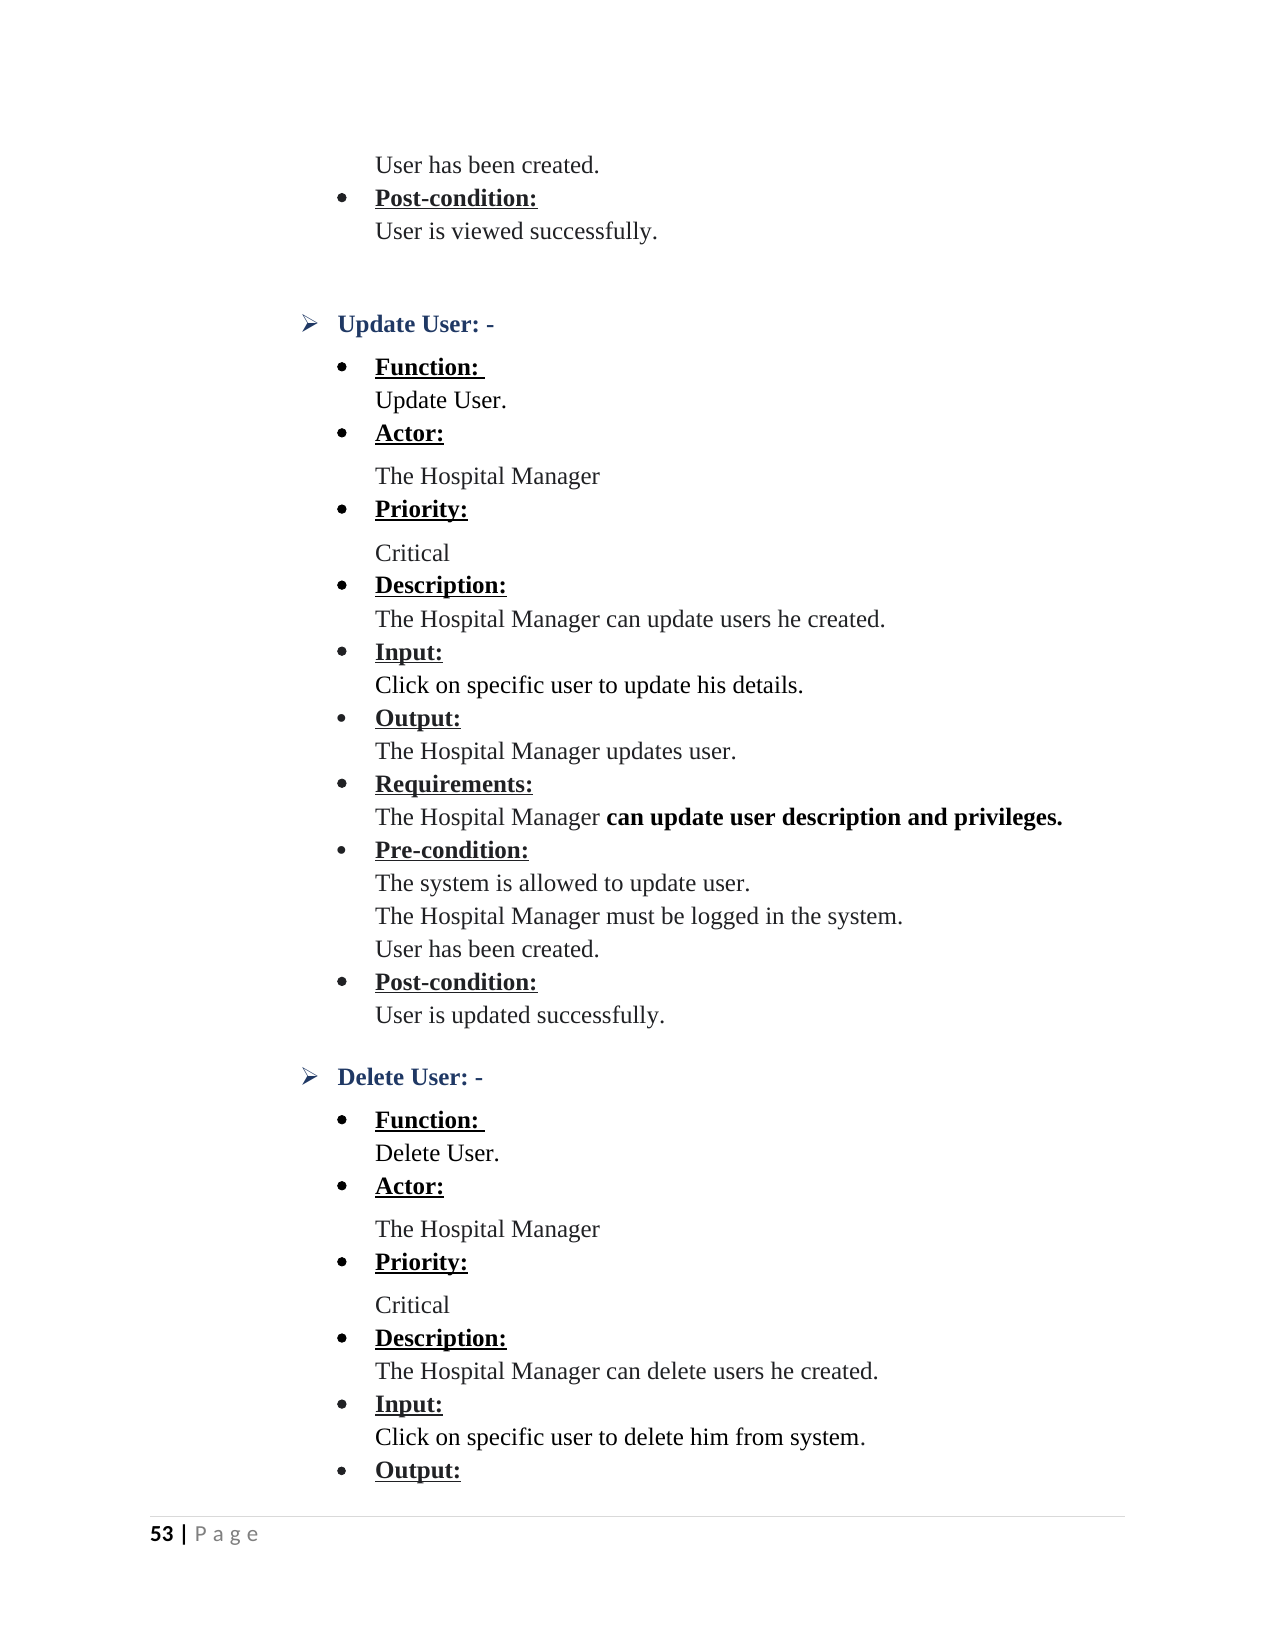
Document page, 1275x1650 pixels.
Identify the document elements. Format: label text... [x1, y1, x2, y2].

list Input: [337, 1389, 1125, 1418]
list Pre-condition: [337, 835, 1125, 863]
text The Hospital Manager must be logged in the system. [375, 901, 1125, 929]
list Description: [337, 571, 1125, 599]
list Output: [337, 703, 1125, 731]
list Description: [337, 1323, 1125, 1352]
list Actor: [337, 418, 1125, 447]
text Update User: - [300, 309, 1125, 338]
text The Hospital Manager can update user description and privileges. [337, 802, 1125, 831]
text Click on specific user to update his details. [337, 670, 1125, 698]
text Update User. [337, 385, 1125, 414]
text User has been created. [375, 150, 1125, 179]
text The Hospital Manager can delete users he created. [337, 1356, 1125, 1385]
list Output: [337, 1456, 1125, 1484]
list Function: [337, 352, 1125, 381]
text Delete User: - [300, 1062, 1125, 1091]
text User is viewed successfully. [337, 216, 1125, 245]
list Function: [337, 1105, 1125, 1134]
text The Hospital Manager updates user. [337, 736, 1125, 764]
text The Hospital Manager [337, 1214, 1125, 1243]
list Priority: [337, 494, 1125, 523]
list Input: [337, 637, 1125, 665]
text The system is allowed to update user. [375, 868, 1125, 897]
list Requirements: [337, 769, 1125, 797]
list Post-condition: [337, 967, 1125, 996]
text User is updated successfully. [337, 1000, 1125, 1029]
list Actor: [337, 1171, 1125, 1200]
text Critical [337, 1290, 1125, 1319]
text Critical [337, 538, 1125, 566]
text User has been created. [375, 934, 1125, 963]
text The Hospital Manager [337, 461, 1125, 490]
text Click on specific user to delete him from system. [337, 1422, 1125, 1451]
list Priority: [337, 1247, 1125, 1276]
text Delete User. [337, 1138, 1125, 1167]
text The Hospital Manager can update users he created. [337, 604, 1125, 632]
list Post-condition: [337, 183, 1125, 212]
